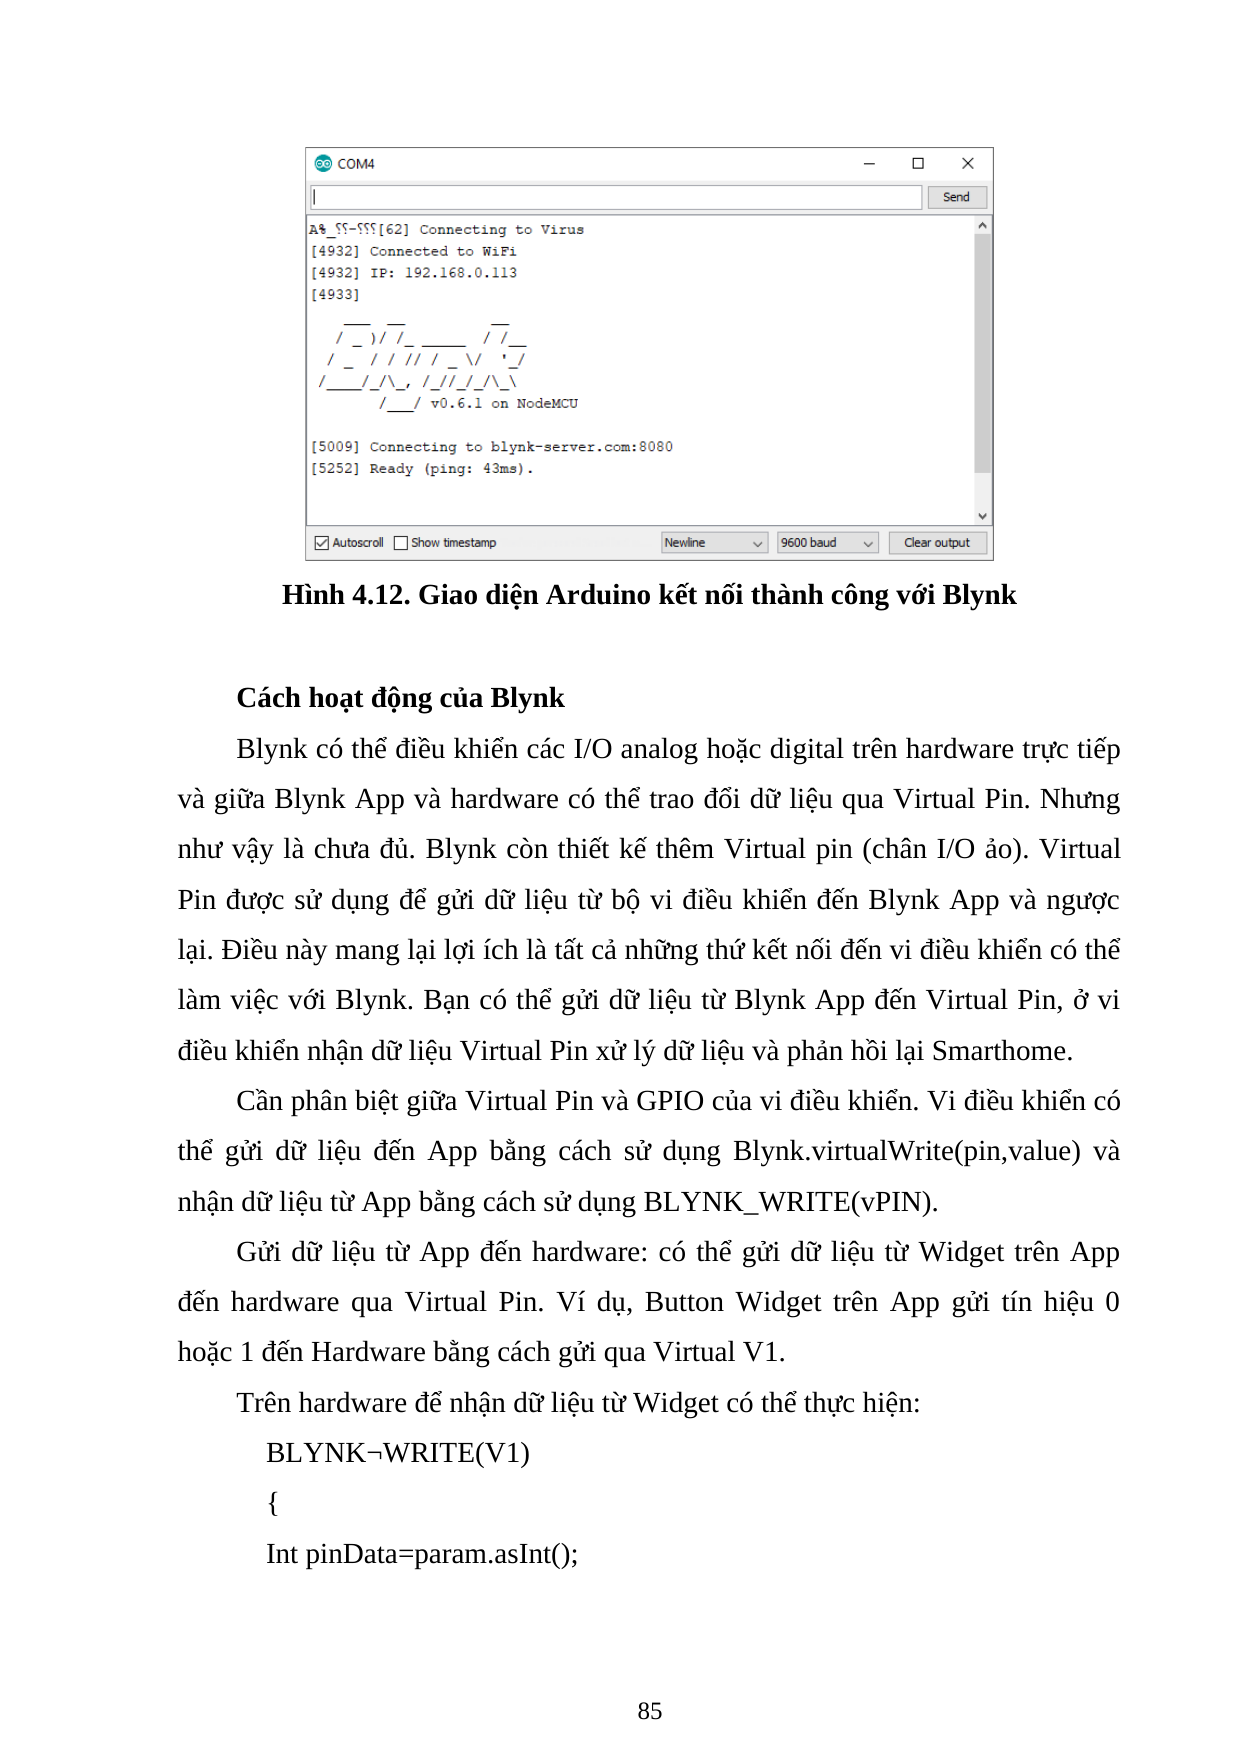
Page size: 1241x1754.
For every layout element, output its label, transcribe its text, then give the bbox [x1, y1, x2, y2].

text Int pinData=param.asInt(); [177, 1536, 1122, 1569]
picture [305, 147, 994, 561]
text BLYNK¬WRITE(V1) [177, 1435, 1122, 1469]
text Cần phân biệt giữa Virtual Pin và GPIO của vi điều khiển. Vi điều khiển có thể gửi dữ liệu đến App bằng cách sử dụng Blynk.virtualWrite(pin,value) và nhận dữ liệu từ App bằng cách sử dụng BLYNK_WRITE(vPIN). [177, 1083, 1122, 1217]
text Blynk có thể điều khiển các I/O analog hoặc digital trên hardware trực tiếp và giữa Blynk App và hardware có thể trao đổi dữ liệu qua Virtual Pin. Nhưng như vậy là chưa đủ. Blynk còn thiết kế thêm Virtual pin (chân I/O ảo). Virtual Pin được sử dụng để gửi dữ liệu từ bộ vi điều khiển đến Blynk App và ngược lại. Điều này mang lại lợi ích là tất cả những thứ kết nối đến vi điều khiển có thể làm việc với Blynk. Bạn có thể gửi dữ liệu từ Blynk App đến Virtual Pin, ở vi điều khiển nhận dữ liệu Virtual Pin xử lý dữ liệu và phản hồi lại Smarthome. [177, 731, 1122, 1066]
text Gửi dữ liệu từ App đến hardware: có thể gửi dữ liệu từ Widget trên App đến hardware qua Virtual Pin. Ví dụ, Button Widget trên App gửi tín hiệu 0 hoặc 1 đến Hardware bằng cách gửi qua Virtual V1. [177, 1234, 1122, 1368]
text Hình 4.12. Giao diện Arduino kết nối thành công với Blynk [177, 577, 1122, 611]
text { [177, 1486, 1122, 1519]
text Cách hoạt động của Blynk [177, 681, 1122, 714]
text Trên hardware để nhận dữ liệu từ Widget có thể thực hiện: [177, 1385, 1122, 1418]
